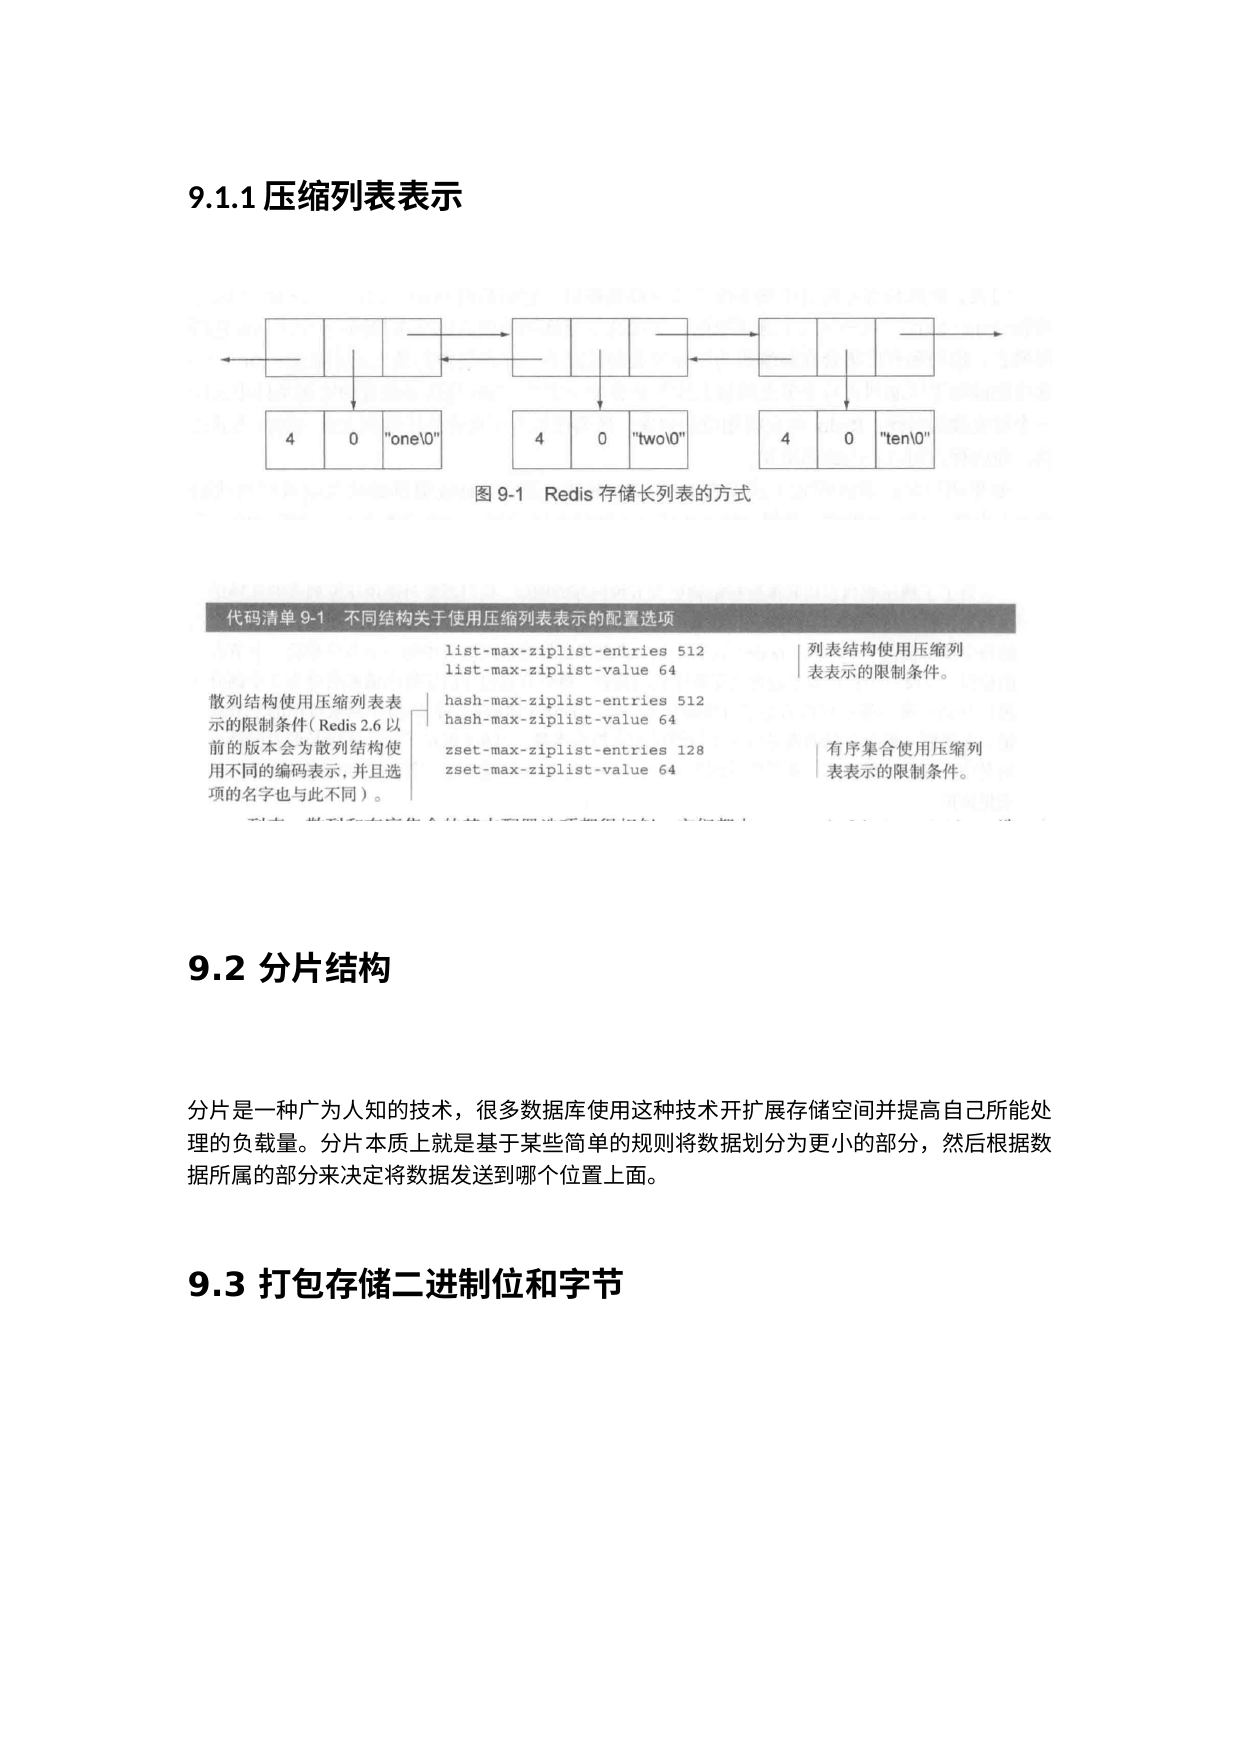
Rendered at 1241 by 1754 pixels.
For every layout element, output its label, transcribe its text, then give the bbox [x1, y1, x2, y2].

subtitle 9.2 分片结构 [187, 933, 1053, 998]
picture [187, 581, 1052, 821]
text 分片是一种广为人知的技术，很多数据库使用这种技术开扩展存储空间并提高自己所能处理的负载量。分片本质上就是基于某些简单的规则将数据划分为更小的部分，然后根据数据所属的部分来决定将数据发送到哪个位置上面。 [187, 1093, 1053, 1190]
picture [187, 288, 1052, 520]
subtitle 9.1.1 压缩列表表示 [187, 162, 1053, 227]
subtitle 9.3 打包存储二进制位和字节 [187, 1250, 1053, 1315]
